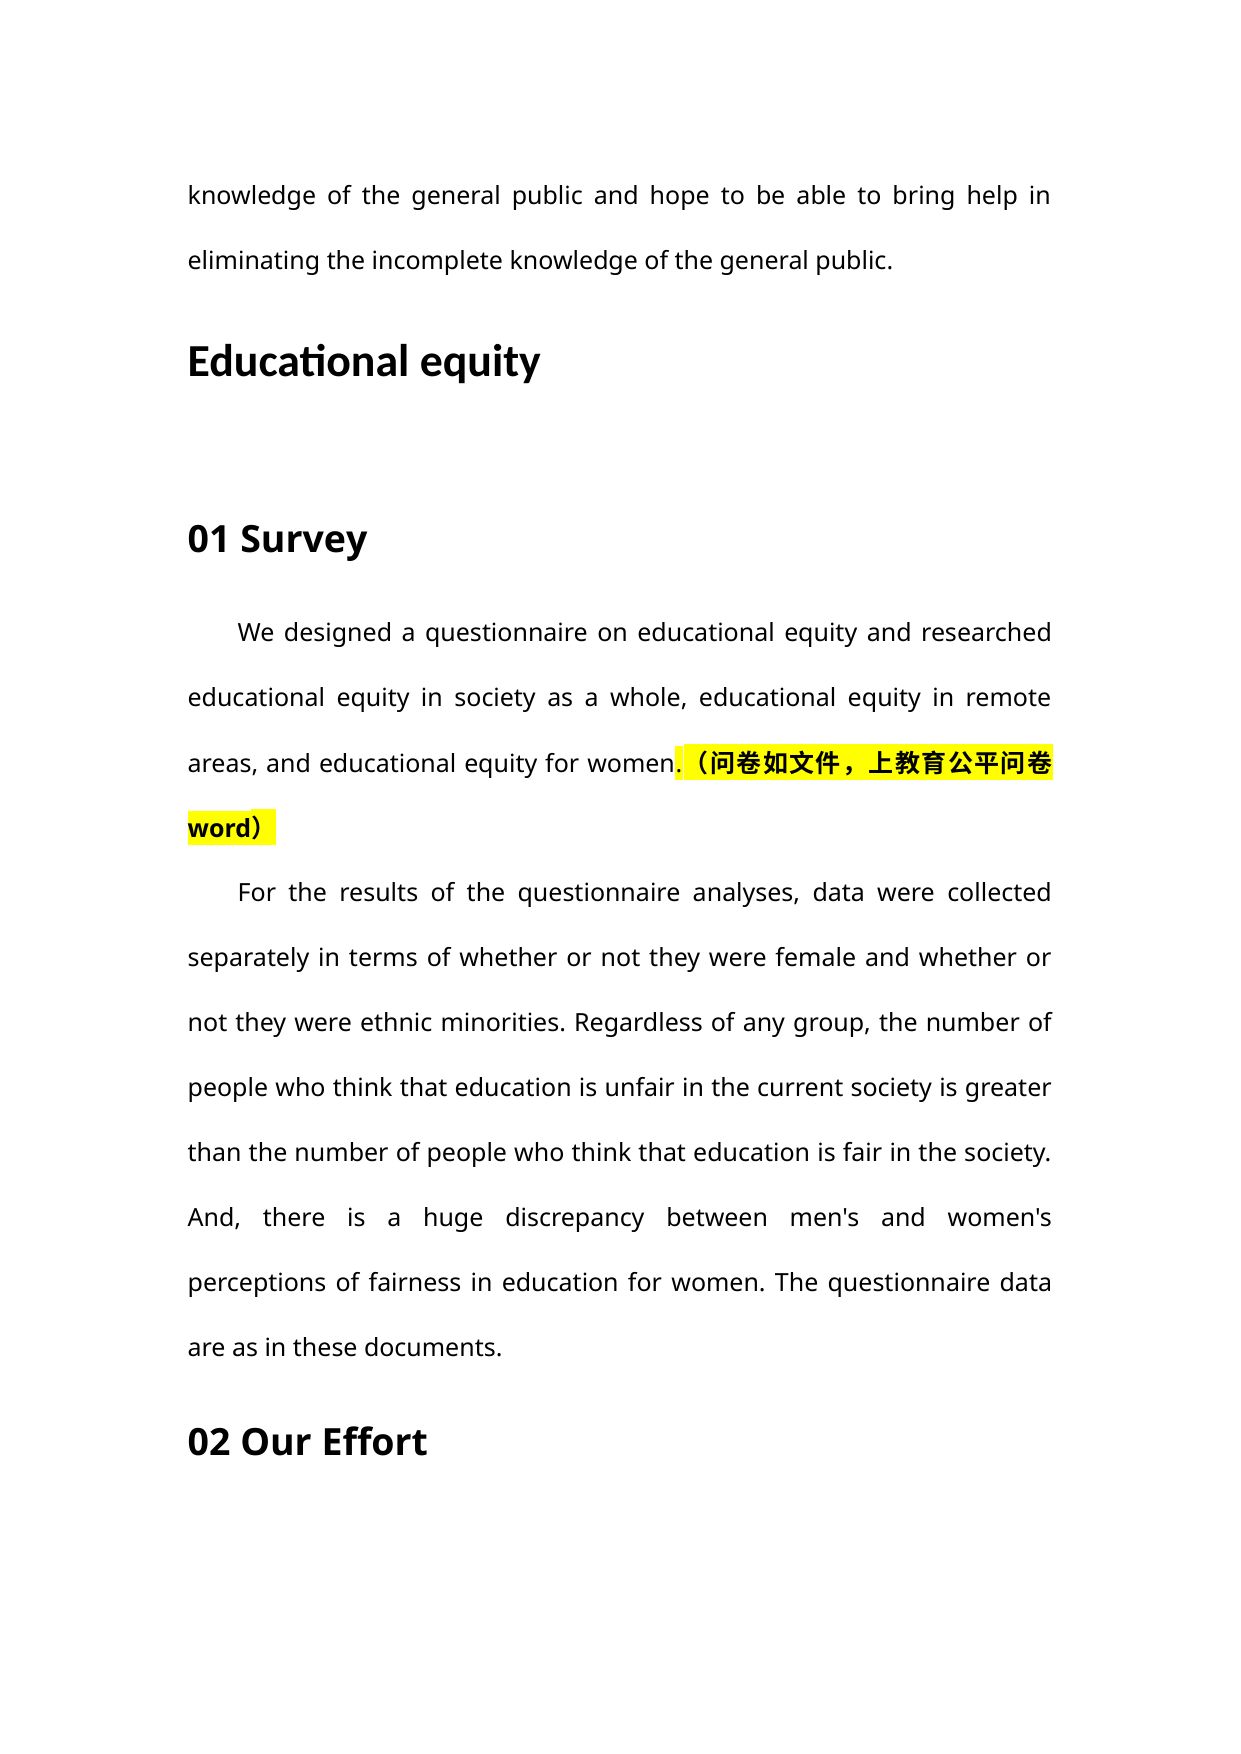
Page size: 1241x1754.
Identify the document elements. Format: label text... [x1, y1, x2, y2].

list We designed a questionnaire on educational equity and researched educational equity in society as a whole, educational equity in remote areas, and educational equity for women.（问卷如文件，上教育公平问卷word） [187, 599, 1053, 859]
list For the results of the questionnaire analyses, data were collected separately in terms of whether or not they were female and whether or not they were ethnic minorities. Regardless of any group, the number of people who think that education is unfair in the current society is greater than the number of people who think that education is fair in the society. And, there is a huge discrepancy between men's and women's perceptions of fairness in education for women. The questionnaire data are as in these documents. [187, 859, 1053, 1379]
subtitle Educational equity [187, 327, 1053, 392]
subtitle 02 Our Effort [187, 1408, 1053, 1473]
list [187, 162, 1053, 292]
subtitle 01 Survey [187, 505, 1053, 570]
